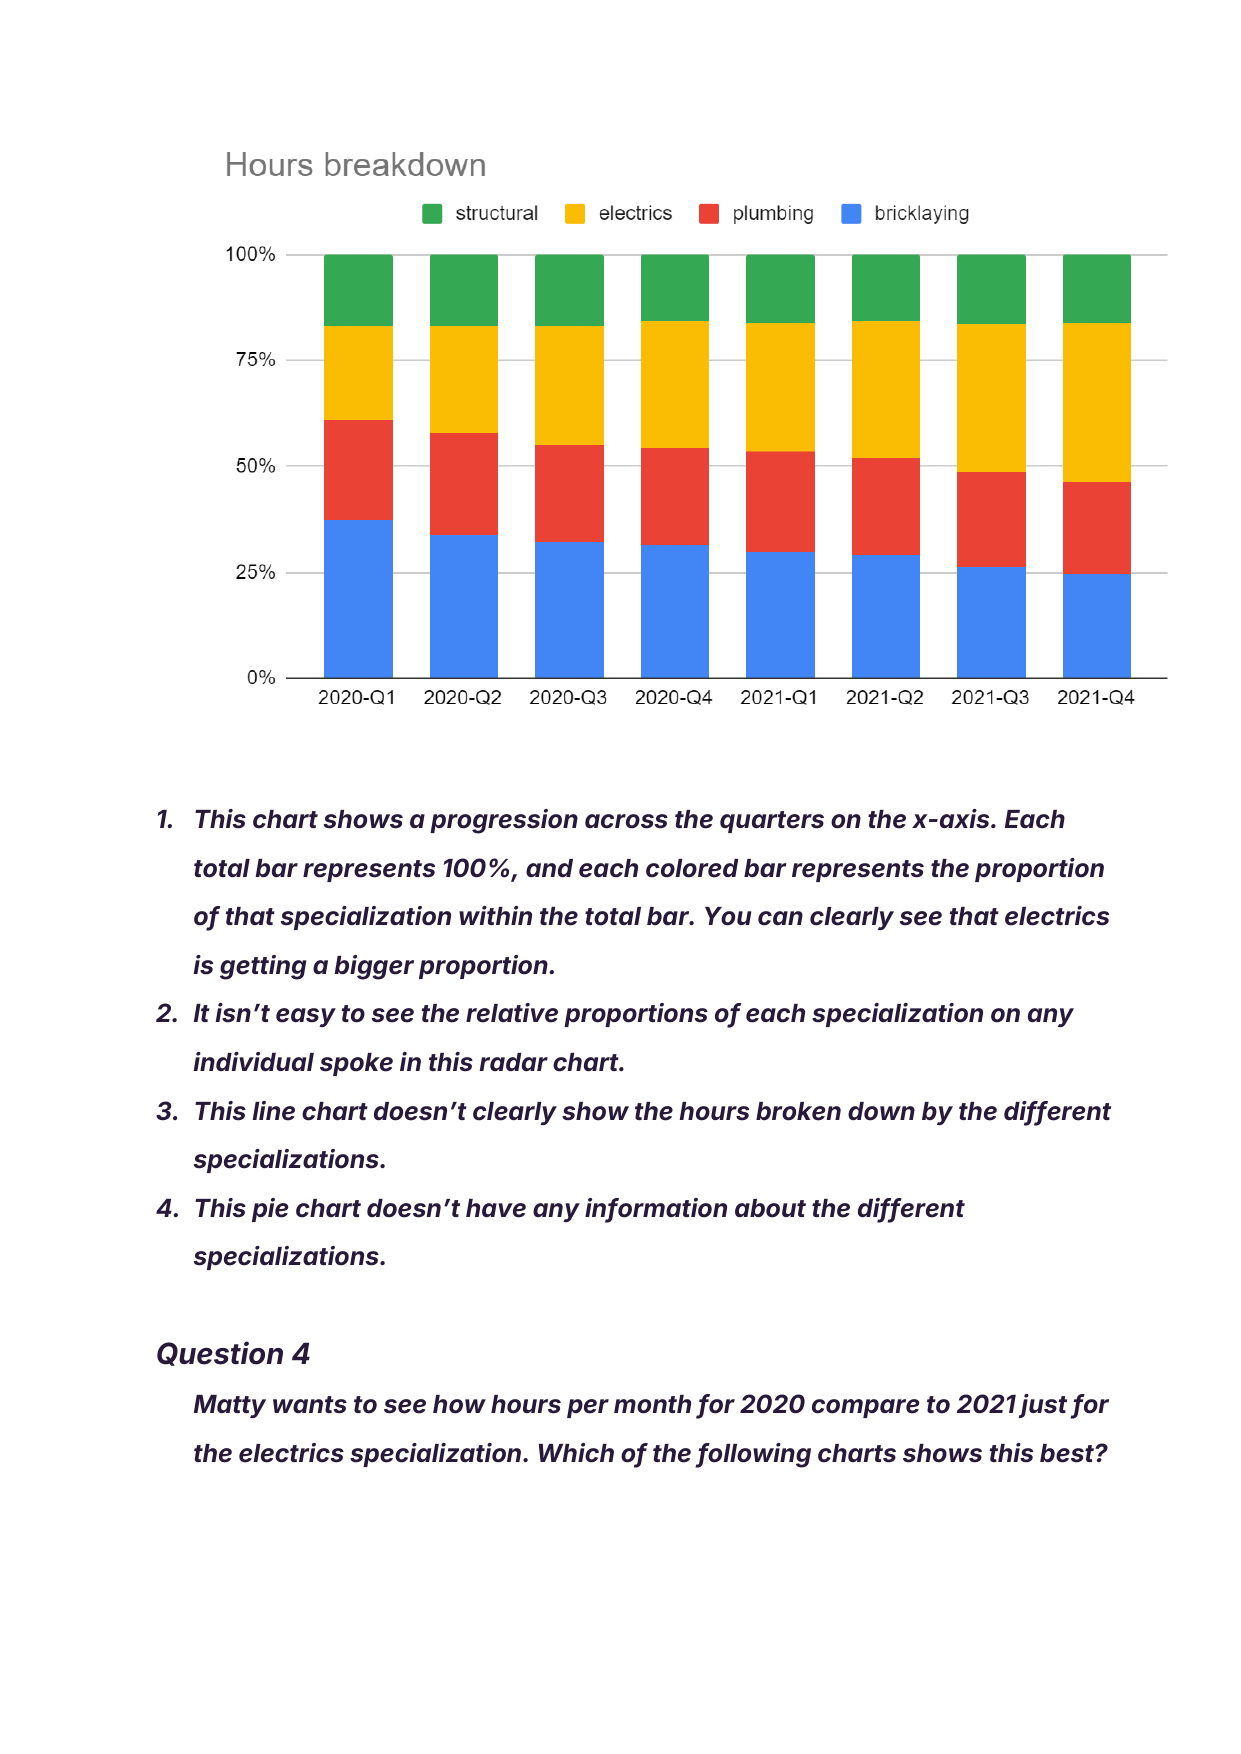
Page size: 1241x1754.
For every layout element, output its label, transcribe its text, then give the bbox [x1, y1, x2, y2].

list This pie chart doesn’t have any information about the different specializations. [156, 1193, 1122, 1271]
list This chart shows a progression across the quarters on the x-axis. Each total bar represents 100%, and each colored bar represents the proportion of that specialization within the total bar. You can clearly see that electrics is getting a bigger proportion. [156, 804, 1122, 980]
list This line chart doesn’t clearly show the hours broken down by the different specializations. [156, 1096, 1122, 1174]
list It isn’t easy to see the relative proportions of each specialization on any individual spoke in this radar chart. [156, 998, 1122, 1077]
picture [193, 118, 1198, 739]
list Question 4 Matty wants to see how hours per month for 2020 compare to 2021 just for the electrics specialization. Which of the following charts shows this best? [156, 1336, 1122, 1468]
